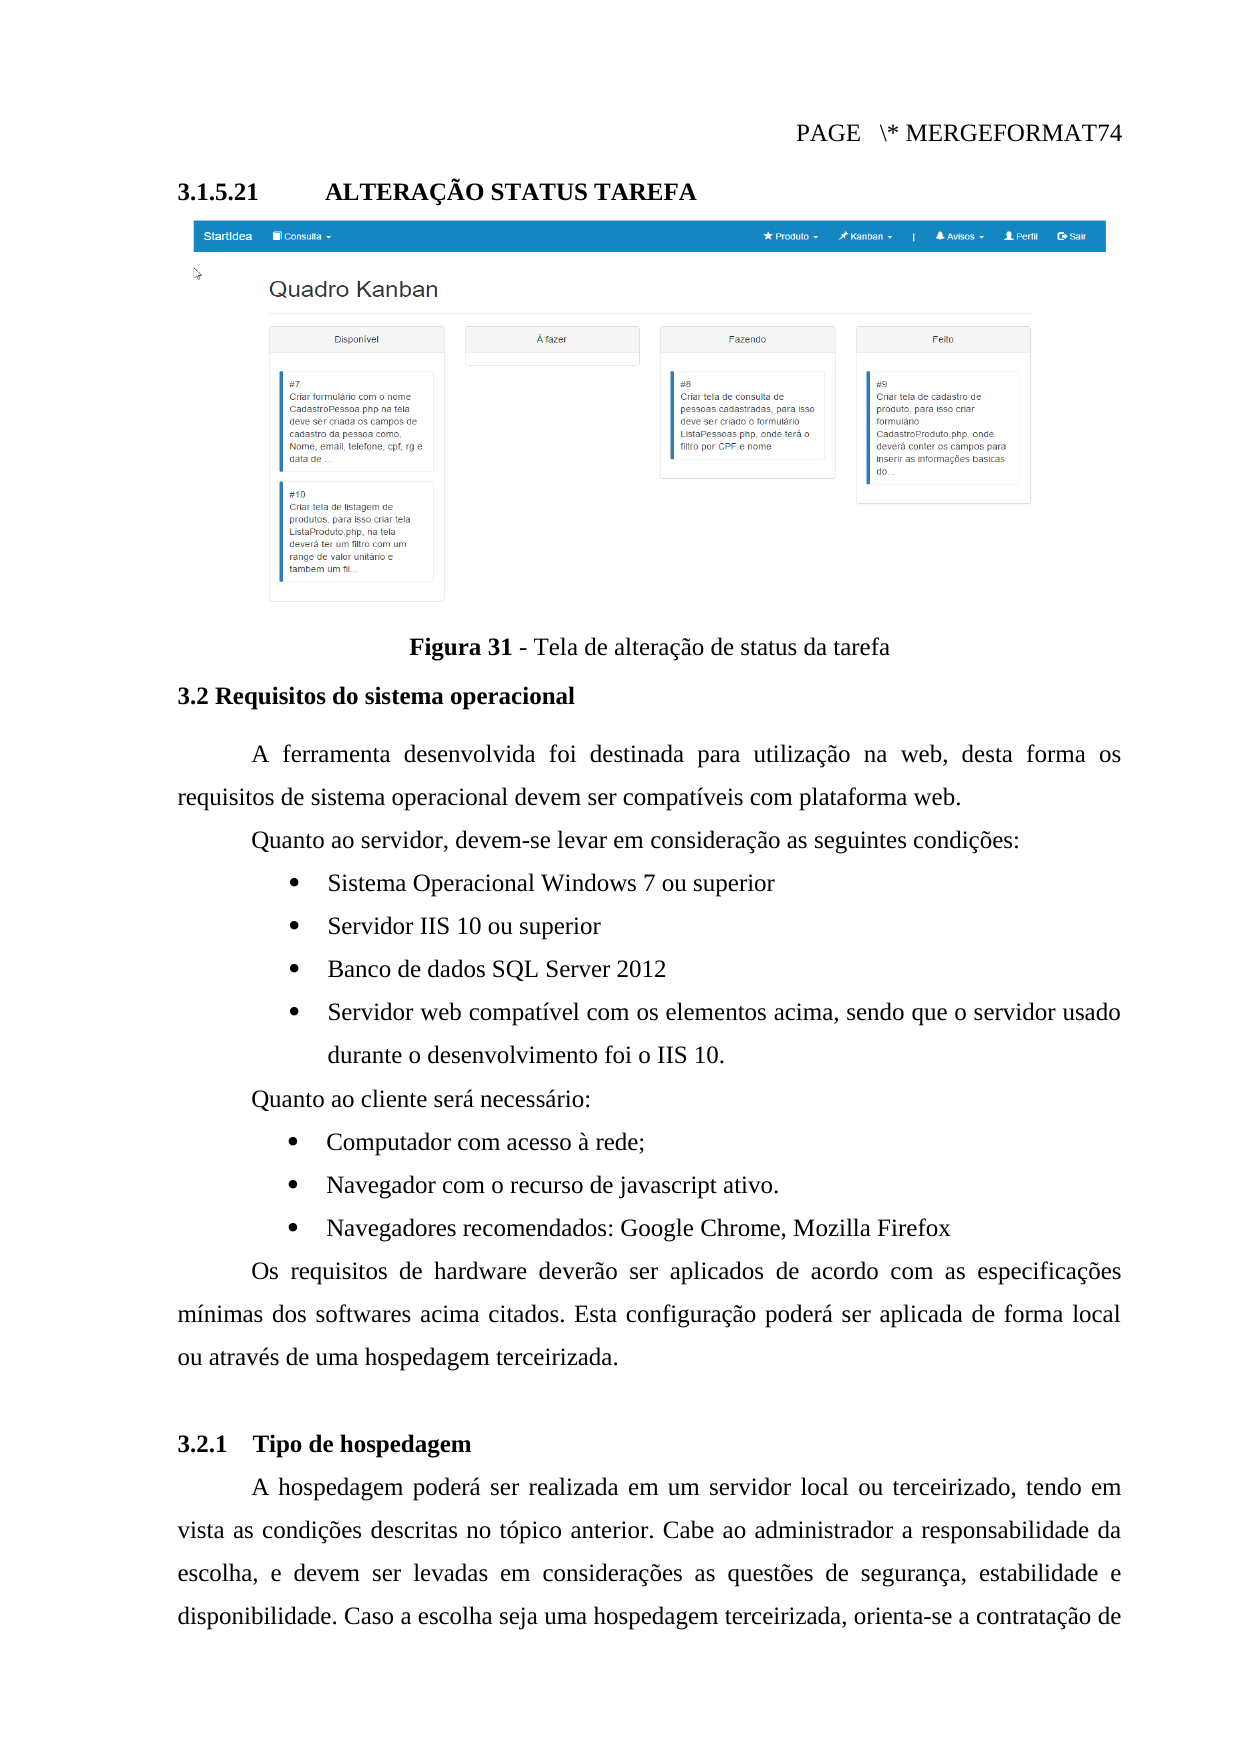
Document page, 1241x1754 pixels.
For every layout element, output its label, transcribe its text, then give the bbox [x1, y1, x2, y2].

list Sistema Operacional Windows 7 ou superior [290, 868, 1122, 897]
text A ferramenta desenvolvida foi destinada para utilização na web, desta forma os requisitos de sistema operacional devem ser compatíveis com plataforma web. [177, 739, 1122, 811]
text Quanto ao servidor, devem-se levar em consideração as seguintes condições: [177, 825, 1122, 854]
subtitle ALTERAÇÃO STATUS TAREFA [177, 177, 1122, 206]
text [177, 1472, 1122, 1630]
list Banco de dados SQL Server 2012 [290, 954, 1122, 983]
subtitle Tipo de hospedagem [177, 1429, 1122, 1457]
list Navegador com o recurso de javascript ativo. [288, 1170, 1122, 1199]
text Os requisitos de hardware deverão ser aplicados de acordo com as especificações mínimas dos softwares acima citados. Esta configuração poderá ser aplicada de forma local ou através de uma hospedagem terceirizada. [177, 1256, 1122, 1371]
list Computador com acesso à rede; [288, 1127, 1122, 1156]
list Servidor web compatível com os elementos acima, sendo que o servidor usado durante o desenvolvimento foi o IIS 10. [290, 997, 1122, 1069]
picture [193, 220, 1106, 618]
subtitle Requisitos do sistema operacional [177, 681, 1122, 710]
text Figura 31 - Tela de alteração de status da tarefa [177, 632, 1122, 660]
text Quanto ao cliente será necessário: [177, 1084, 1122, 1112]
list Navegadores recomendados: Google Chrome, Mozilla Firefox [288, 1213, 1122, 1242]
list Servidor IIS 10 ou superior [290, 911, 1122, 940]
